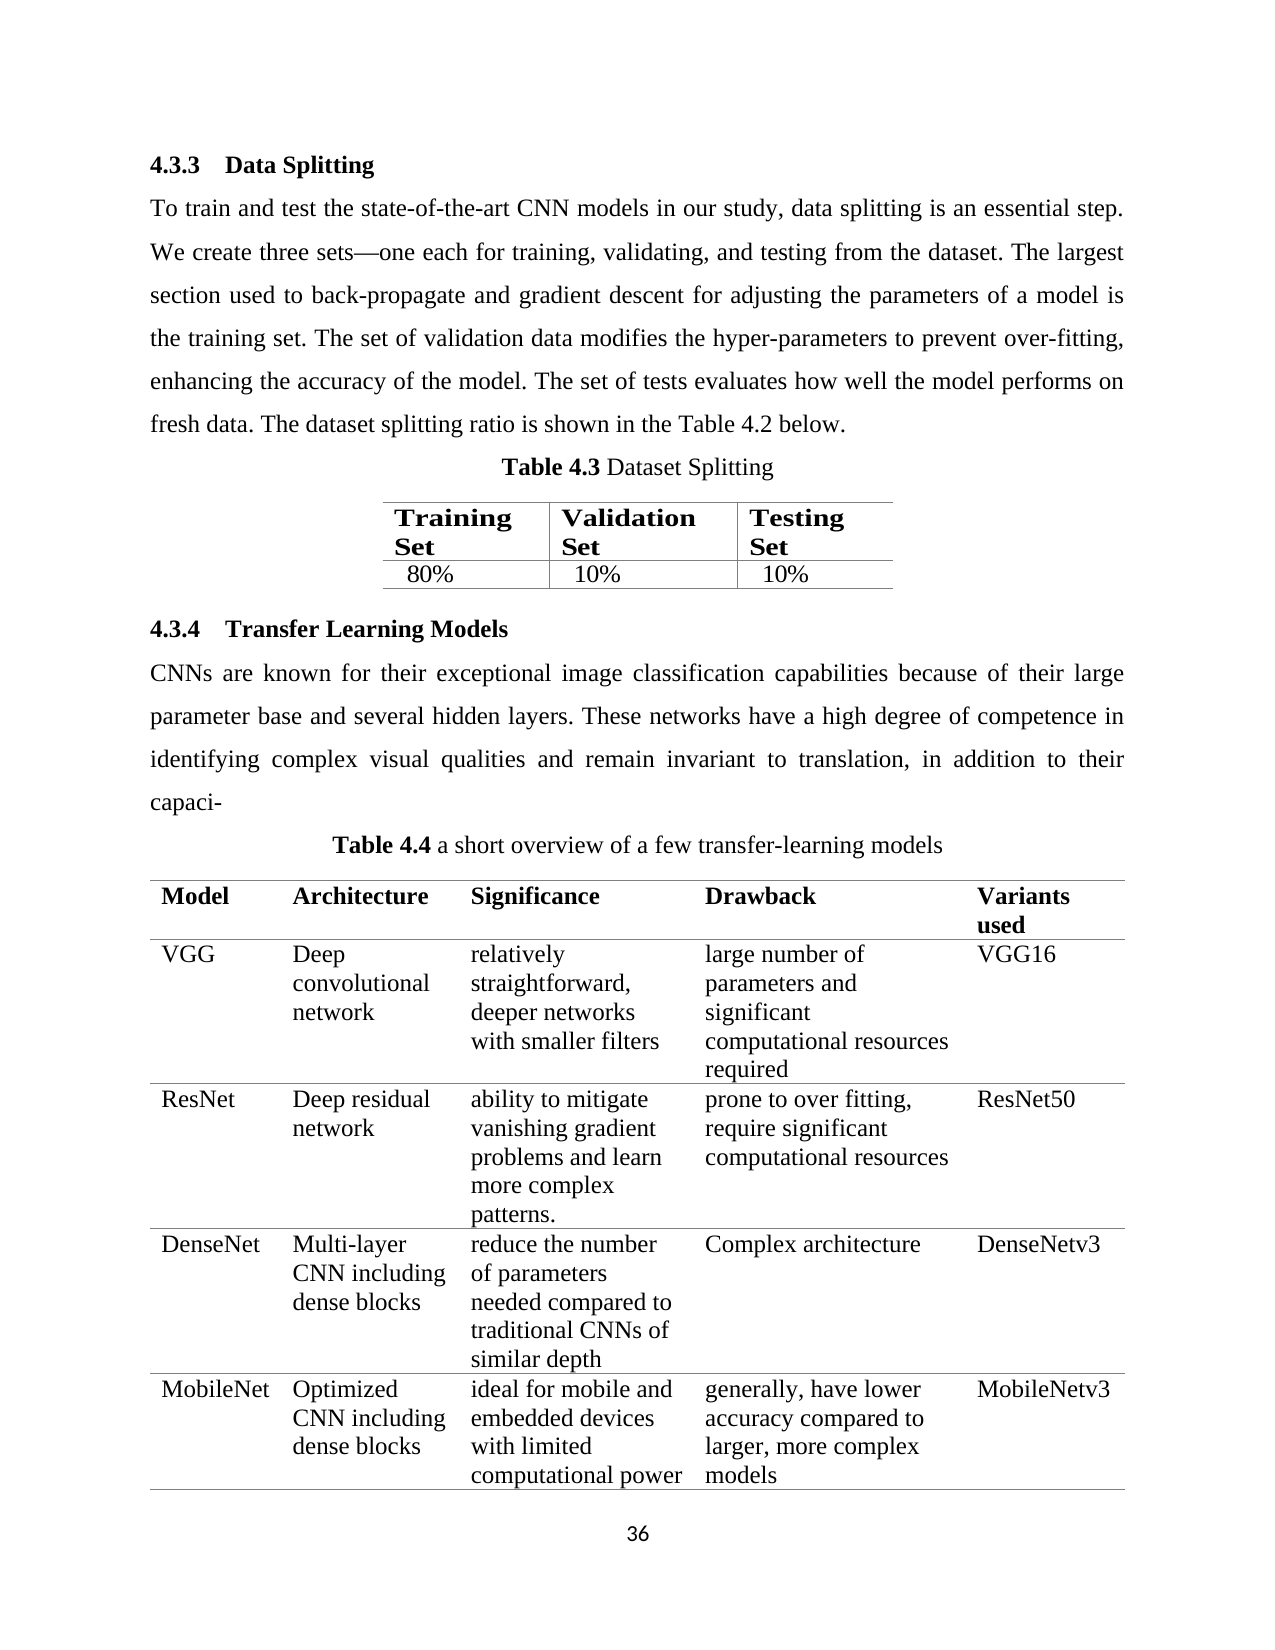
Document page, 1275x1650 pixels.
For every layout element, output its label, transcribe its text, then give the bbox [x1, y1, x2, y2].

table_header Drawback [694, 881, 966, 938]
table_cell DenseNetv3 [966, 1229, 1125, 1373]
table_cell ideal for mobile and embedded devices with limited computational power [459, 1374, 694, 1489]
table_header Testing Set [738, 503, 892, 560]
table_cell MobileNet [150, 1374, 281, 1489]
table_header Training Set [383, 503, 549, 560]
table_cell VGG16 [966, 940, 1125, 1083]
table_cell 80% [383, 561, 549, 588]
table_cell generally, have lower accuracy compared to larger, more complex models [694, 1374, 966, 1489]
table_cell DenseNet [150, 1229, 281, 1373]
table_cell relatively straightforward, deeper networks with smaller filters [459, 940, 694, 1083]
table_header Model [150, 881, 281, 938]
table_header Architecture [281, 881, 459, 938]
table_cell Deep convolutional network [281, 940, 459, 1083]
text To train and test the state-of-the-art CNN models in our study, data splitting is an essential step. We create three sets—one each for training, validating, and testing from the dataset. The largest section used to back-propagate and gradient descent for adjusting the parameters of a model is the training set. The set of validation data modifies the hyper-parameters to prevent over-fitting, enhancing the accuracy of the model. The set of tests evaluates how well the model performs on fresh data. The dataset splitting ratio is shown in the Table 4.2 below. [150, 193, 1125, 438]
table_cell MobileNetv3 [966, 1374, 1125, 1489]
table_cell reduce the number of parameters needed compared to traditional CNNs of similar depth [459, 1229, 694, 1373]
table_cell Multi-layer CNN including dense blocks [281, 1229, 459, 1373]
text CNNs are known for their exceptional image classification capabilities because of their large parameter base and several hidden layers. These networks have a high degree of competence in identifying complex visual qualities and remain invariant to translation, in addition to their capaci- [150, 658, 1125, 816]
table_cell 10% [550, 561, 737, 588]
table_cell prone to over fitting, require significant computational resources [694, 1084, 966, 1228]
table_header Significance [459, 881, 694, 938]
table_header Variants used [966, 881, 1125, 938]
subtitle 4.3.4 Transfer Learning Models [150, 614, 1125, 643]
table_cell ResNet50 [966, 1084, 1125, 1228]
table_cell ability to mitigate vanishing gradient problems and learn more complex patterns. [459, 1084, 694, 1228]
table_cell VGG [150, 940, 281, 1083]
table_cell Complex architecture [694, 1229, 966, 1373]
table_cell large number of parameters and significant computational resources required [694, 940, 966, 1083]
table_header Validation Set [550, 503, 737, 560]
subtitle 4.3.3 Data Splitting [150, 150, 1125, 179]
table_cell Deep residual network [281, 1084, 459, 1228]
table_cell 10% [738, 561, 892, 588]
table_cell Optimized CNN including dense blocks [281, 1374, 459, 1489]
table_cell ResNet [150, 1084, 281, 1228]
